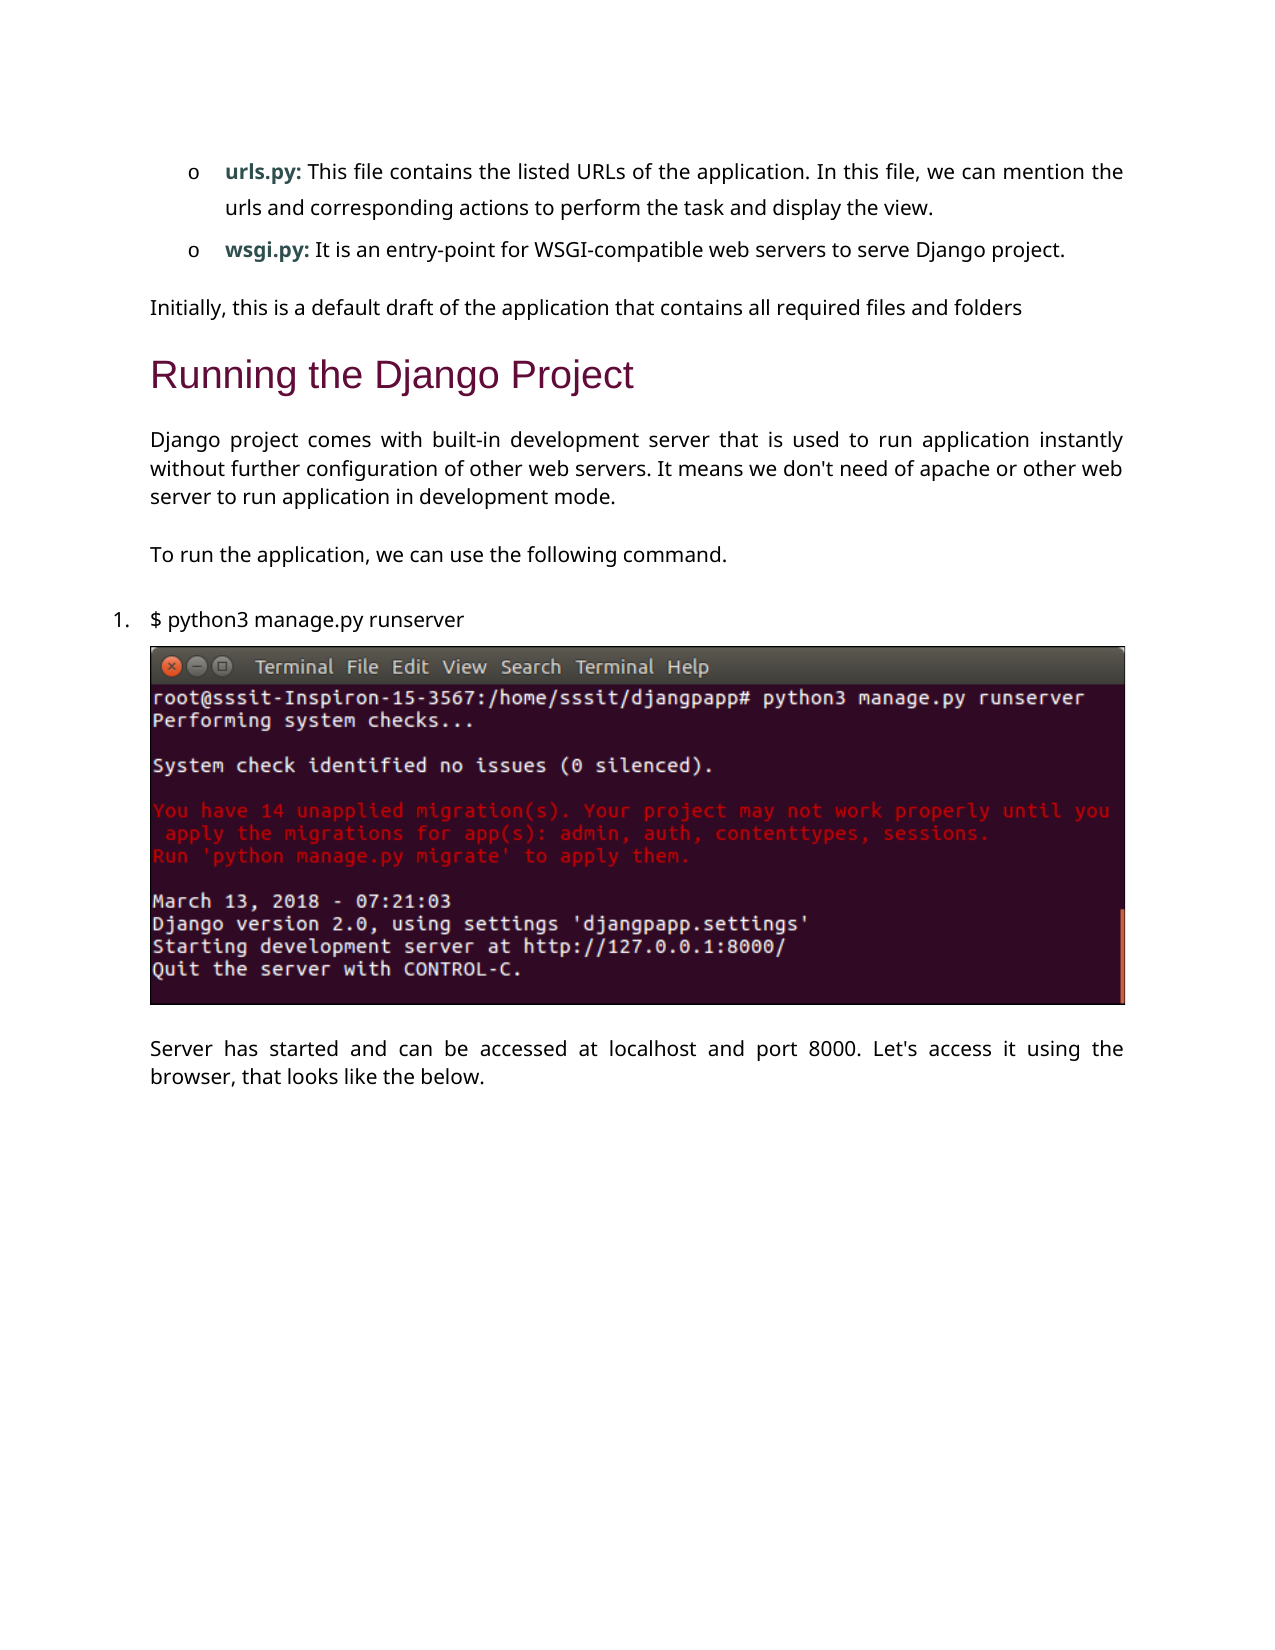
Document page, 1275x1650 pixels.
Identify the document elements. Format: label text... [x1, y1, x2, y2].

picture [150, 646, 1125, 1005]
list $ python3 manage.py runserver [112, 598, 1125, 634]
text Running the Django Project [150, 351, 1125, 396]
text Django project comes with built-in development server that is used to run application instantly without further configuration of other web servers. It means we don't need of apache or other web server to run application in development mode. [150, 426, 1125, 511]
text Server has started and can be accessed at localhost and port 8000. Let's access it using the browser, that looks like the below. [150, 1034, 1125, 1091]
list wsgi.py: It is an entry-point for WSGI-compatible web servers to serve Django project. [187, 228, 1125, 264]
text To run the application, we can use the following command. [150, 540, 1125, 568]
text Initially, this is a default draft of the application that contains all required files and folders [150, 293, 1125, 322]
list urls.py: This file contains the listed URLs of the application. In this file, we can mention the urls and corresponding actions to perform the task and display the view. [187, 150, 1125, 222]
